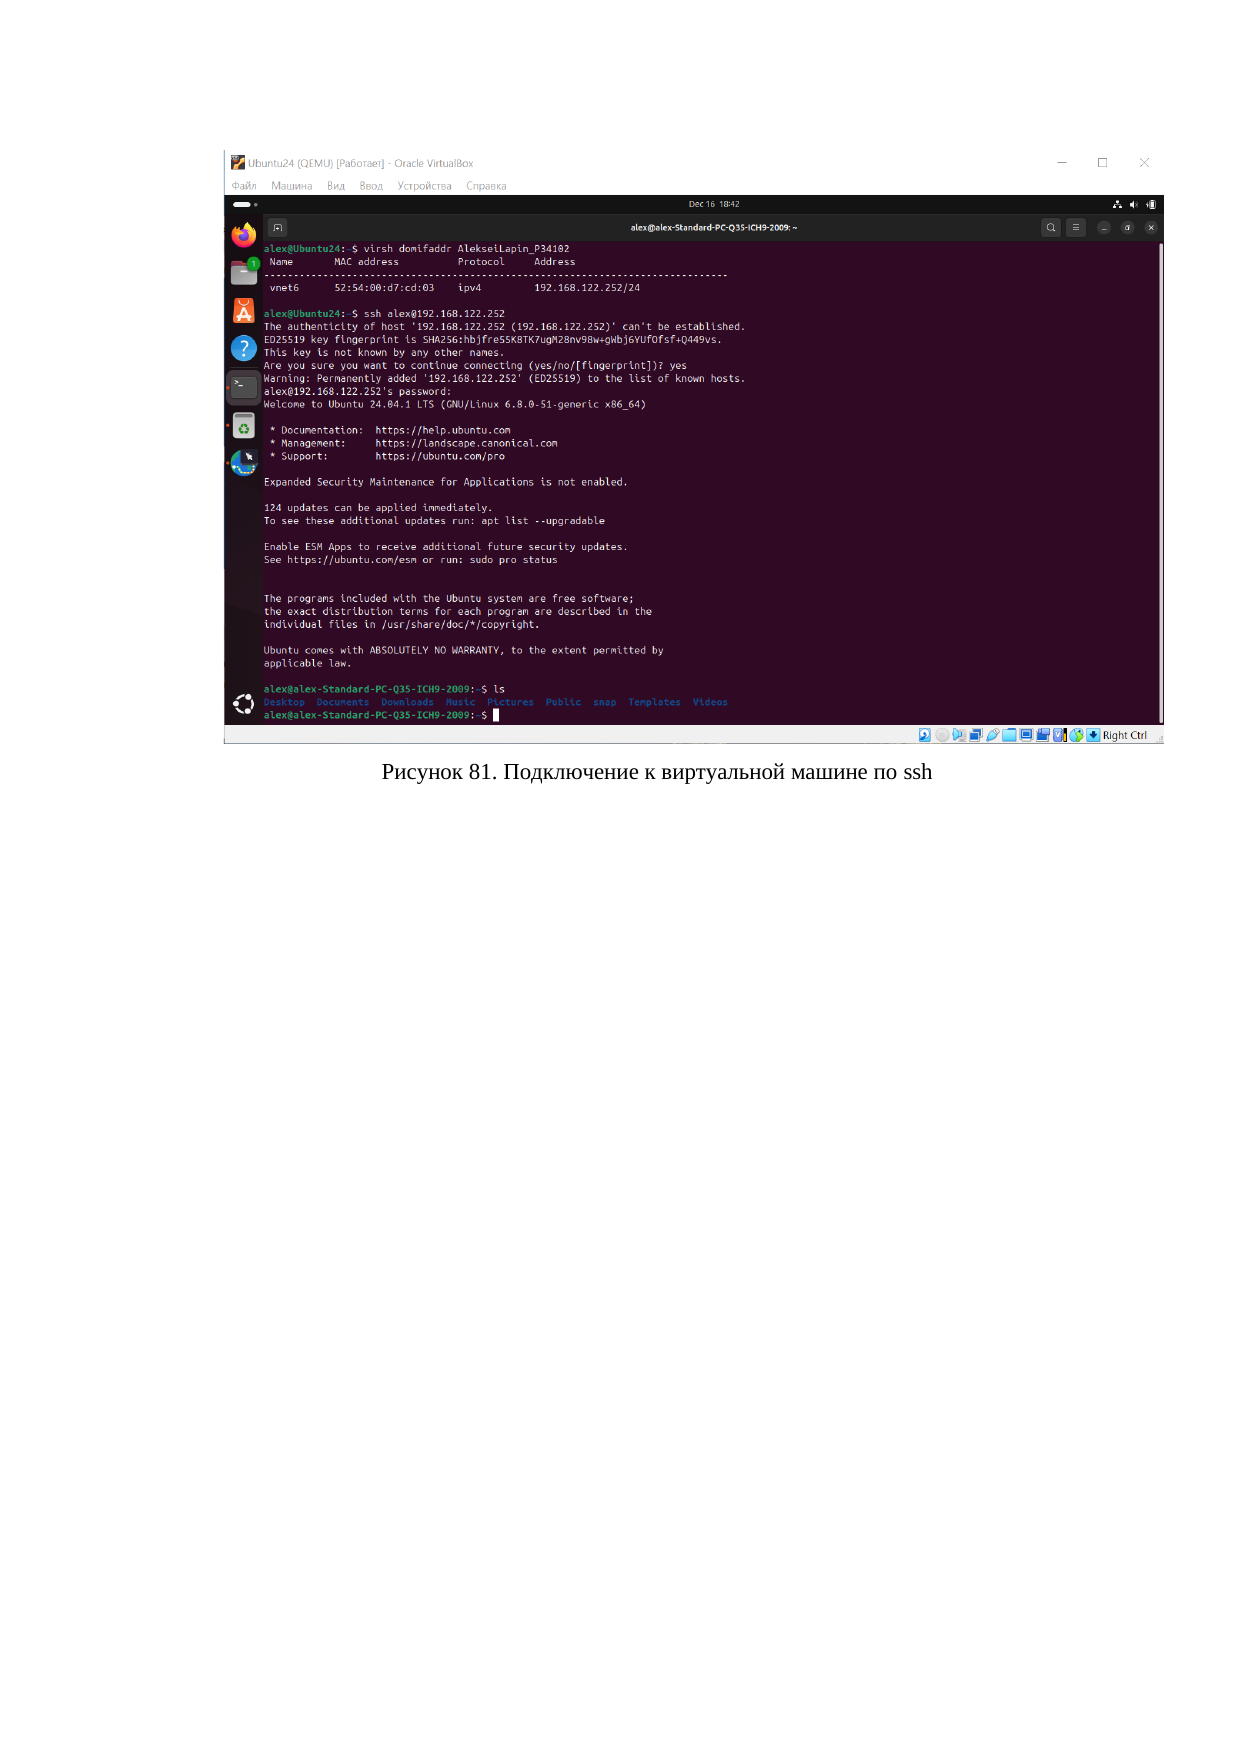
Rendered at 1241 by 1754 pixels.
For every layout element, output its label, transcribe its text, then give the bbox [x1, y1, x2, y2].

picture [223, 150, 1164, 744]
